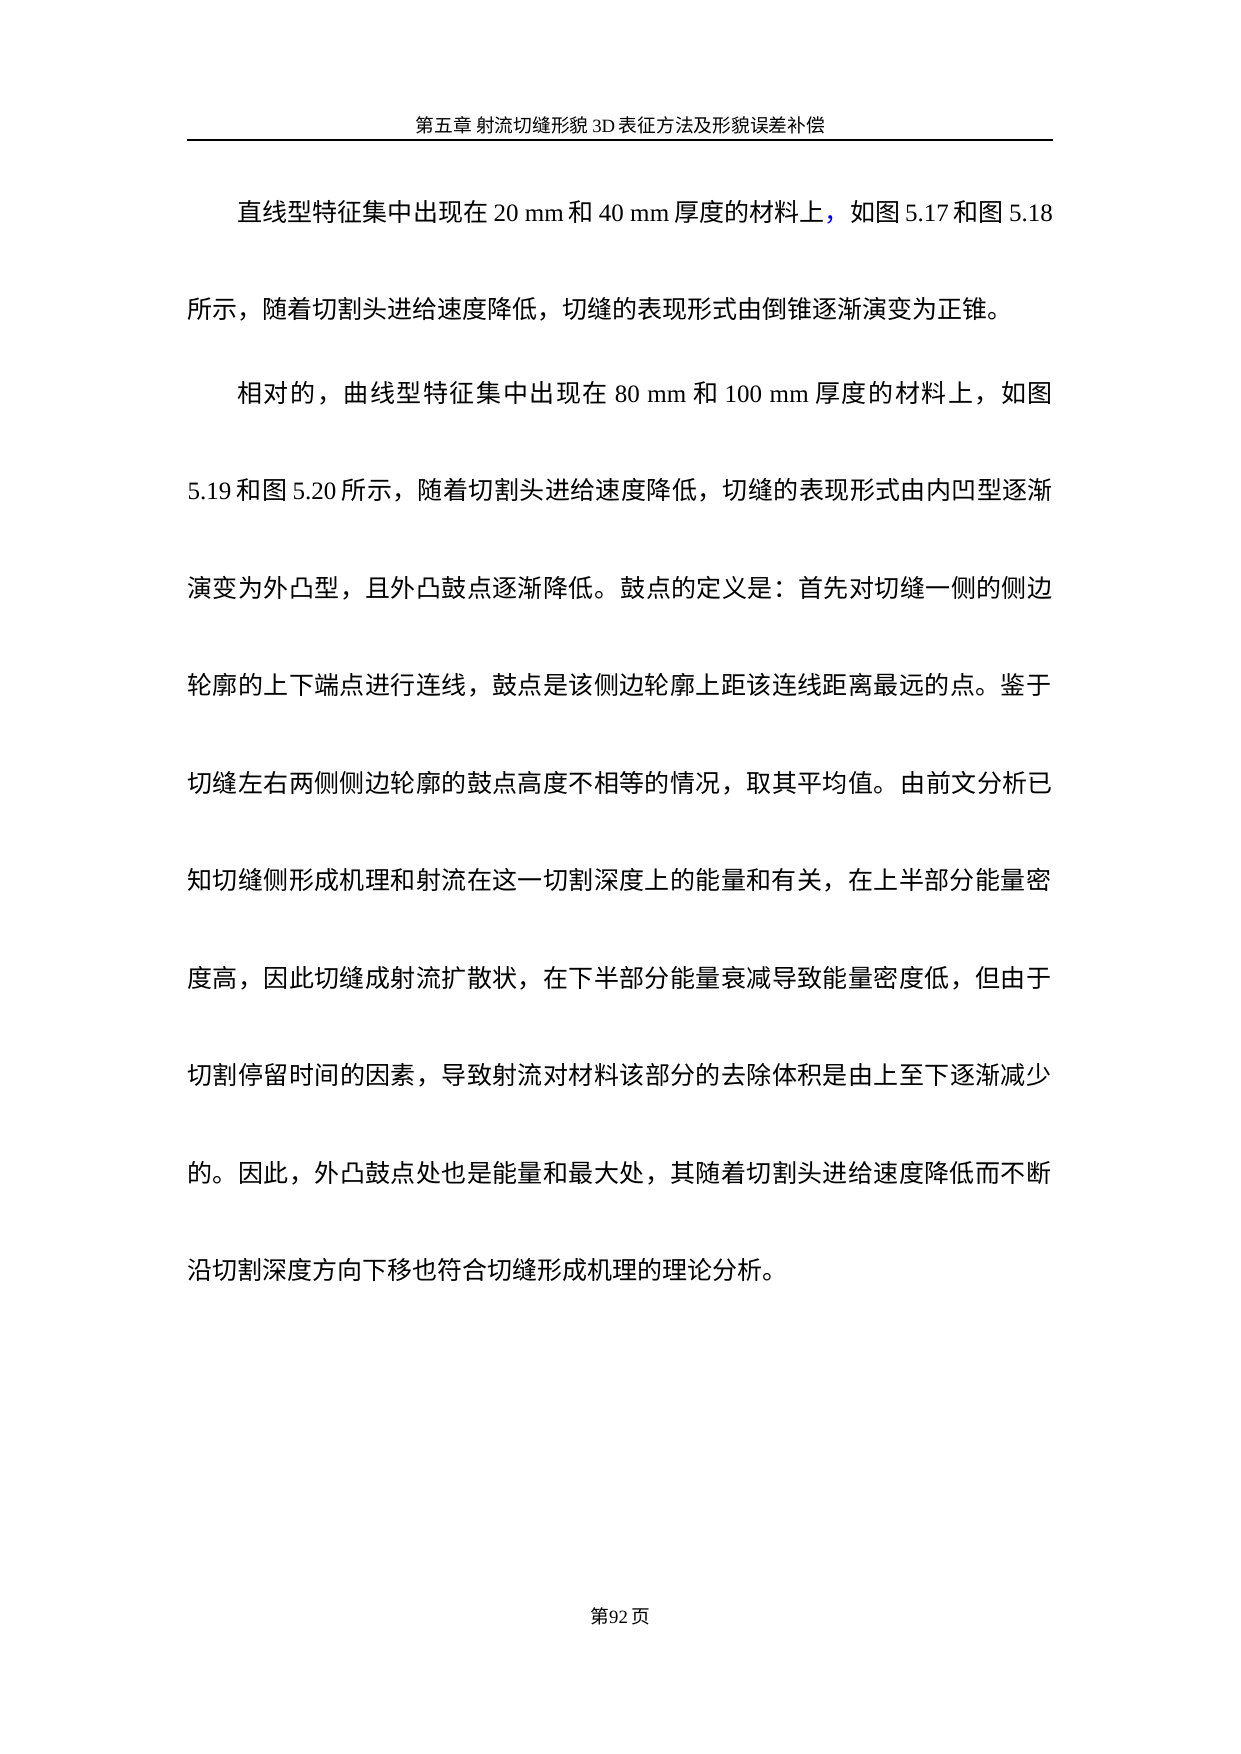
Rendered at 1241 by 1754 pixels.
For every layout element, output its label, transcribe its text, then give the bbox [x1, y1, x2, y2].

text 相对的，曲线型特征集中出现在80 mm和100 mm厚度的材料上，如图5.19和图5.20所示，随着切割头进给速度降低，切缝的表现形式由内凹型逐渐演变为外凸型，且外凸鼓点逐渐降低。鼓点的定义是：首先对切缝一侧的侧边轮廓的上下端点进行连线，鼓点是该侧边轮廓上距该连线距离最远的点。鉴于切缝左右两侧侧边轮廓的鼓点高度不相等的情况，取其平均值。由前文分析已知切缝侧形成机理和射流在这一切割深度上的能量和有关，在上半部分能量密度高，因此切缝成射流扩散状，在下半部分能量衰减导致能量密度低，但由于切割停留时间的因素，导致射流对材料该部分的去除体积是由上至下逐渐减少的。因此，外凸鼓点处也是能量和最大处，其随着切割头进给速度降低而不断沿切割深度方向下移也符合切缝形成机理的理论分析。 [187, 359, 1053, 1301]
text 直线型特征集中出现在20 mm和40 mm厚度的材料上，如图5.17和图5.18所示，随着切割头进给速度降低，切缝的表现形式由倒锥逐渐演变为正锥。 [187, 178, 1053, 341]
